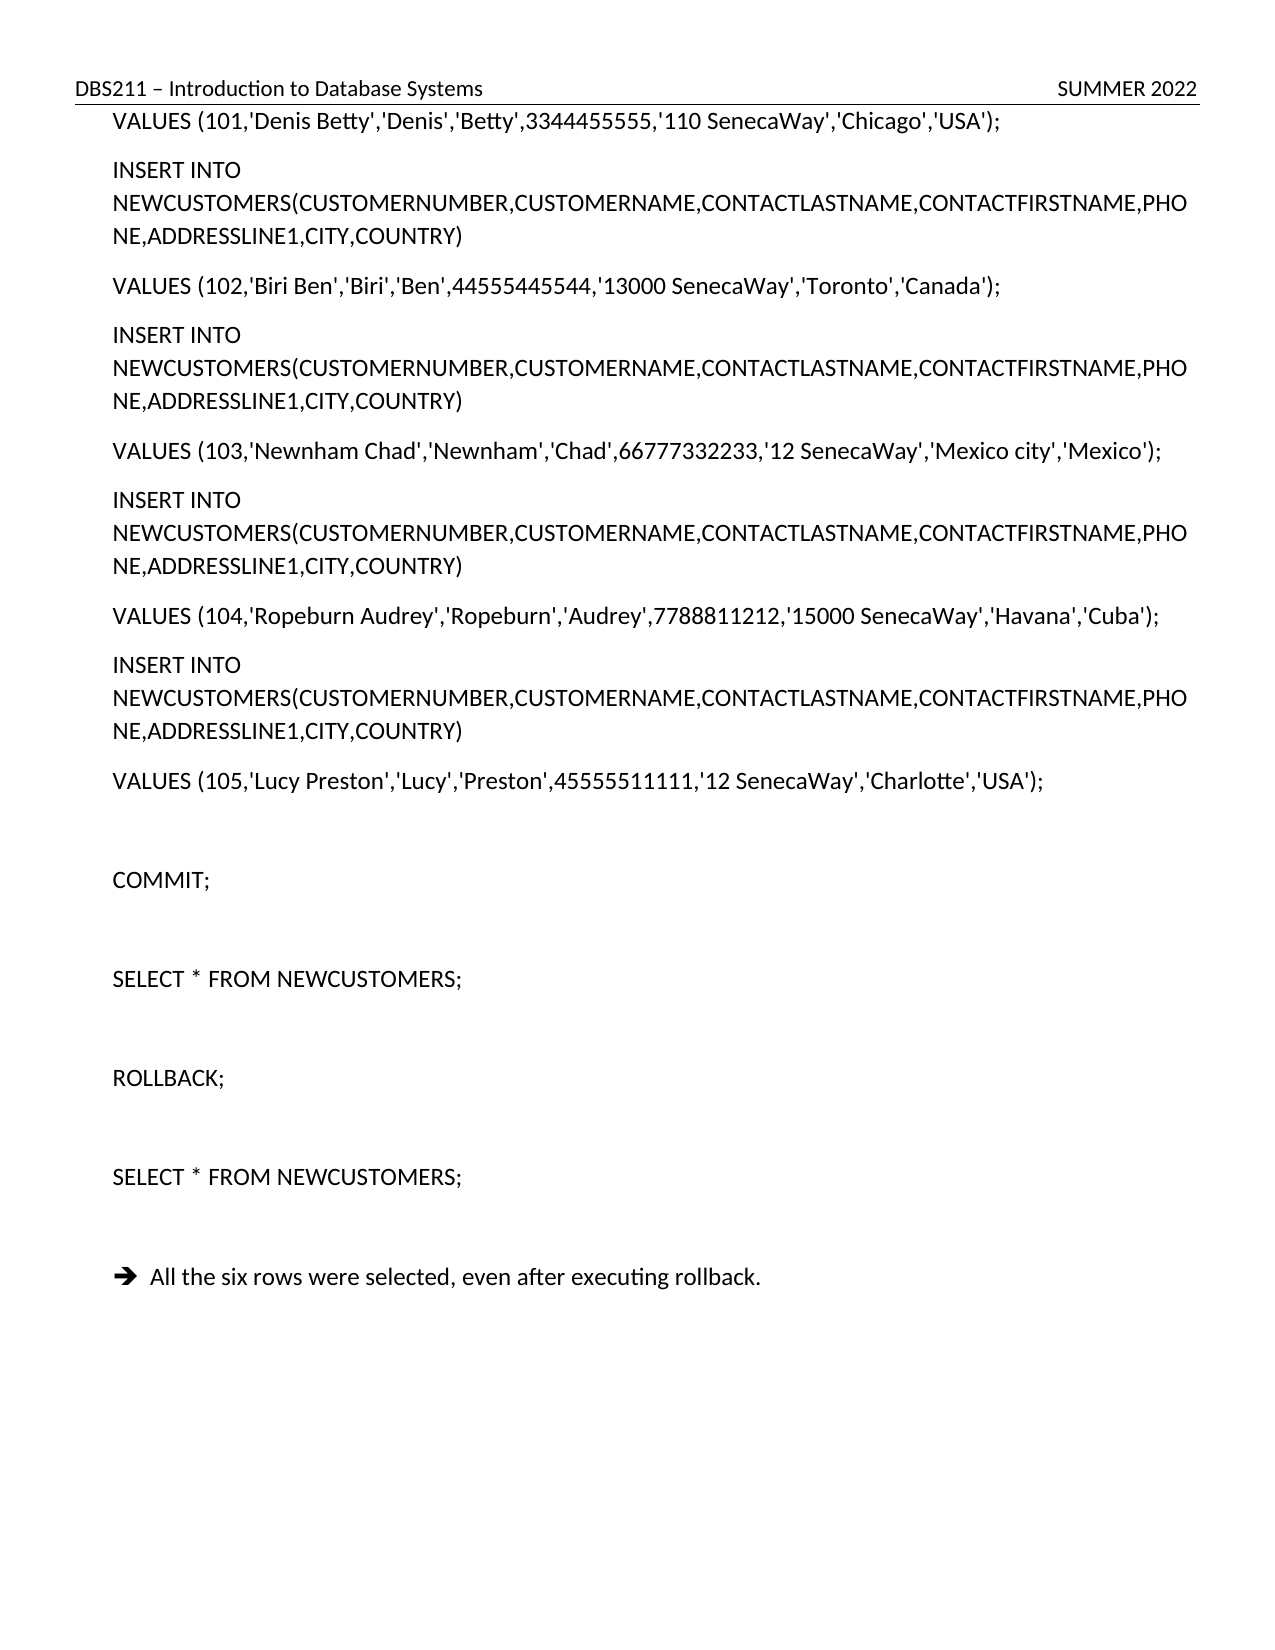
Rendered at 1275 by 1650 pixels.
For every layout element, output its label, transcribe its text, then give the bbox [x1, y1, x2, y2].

text ROLLBACK; [112, 1062, 1200, 1093]
text VALUES (104,'Ropeburn Audrey','Ropeburn','Audrey',7788811212,'15000 SenecaWay','Havana','Cuba'); [112, 600, 1200, 630]
text VALUES (103,'Newnham Chad','Newnham','Chad',66777332233,'12 SenecaWay','Mexico city','Mexico'); [112, 435, 1200, 465]
text VALUES (102,'Biri Ben','Biri','Ben',44555445544,'13000 SenecaWay','Toronto','Canada'); [112, 270, 1200, 300]
text INSERT INTO NEWCUSTOMERS(CUSTOMERNUMBER,CUSTOMERNAME,CONTACTLASTNAME,CONTACTFIRSTNAME,PHONE,ADDRESSLINE1,CITY,COUNTRY) [112, 649, 1200, 746]
text INSERT INTO NEWCUSTOMERS(CUSTOMERNUMBER,CUSTOMERNAME,CONTACTLASTNAME,CONTACTFIRSTNAME,PHONE,ADDRESSLINE1,CITY,COUNTRY) [112, 484, 1200, 581]
text VALUES (105,'Lucy Preston','Lucy','Preston',45555511111,'12 SenecaWay','Charlotte','USA'); [112, 765, 1200, 795]
text INSERT INTO NEWCUSTOMERS(CUSTOMERNUMBER,CUSTOMERNAME,CONTACTLASTNAME,CONTACTFIRSTNAME,PHONE,ADDRESSLINE1,CITY,COUNTRY) [112, 319, 1200, 416]
list All the six rows were selected, even after executing rollback. [112, 1261, 1200, 1291]
text VALUES (101,'Denis Betty','Denis','Betty',3344455555,'110 SenecaWay','Chicago','USA'); [112, 105, 1200, 135]
text SELECT * FROM NEWCUSTOMERS; [112, 963, 1200, 994]
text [112, 154, 1200, 251]
text SELECT * FROM NEWCUSTOMERS; [112, 1162, 1200, 1192]
text COMMIT; [112, 864, 1200, 894]
